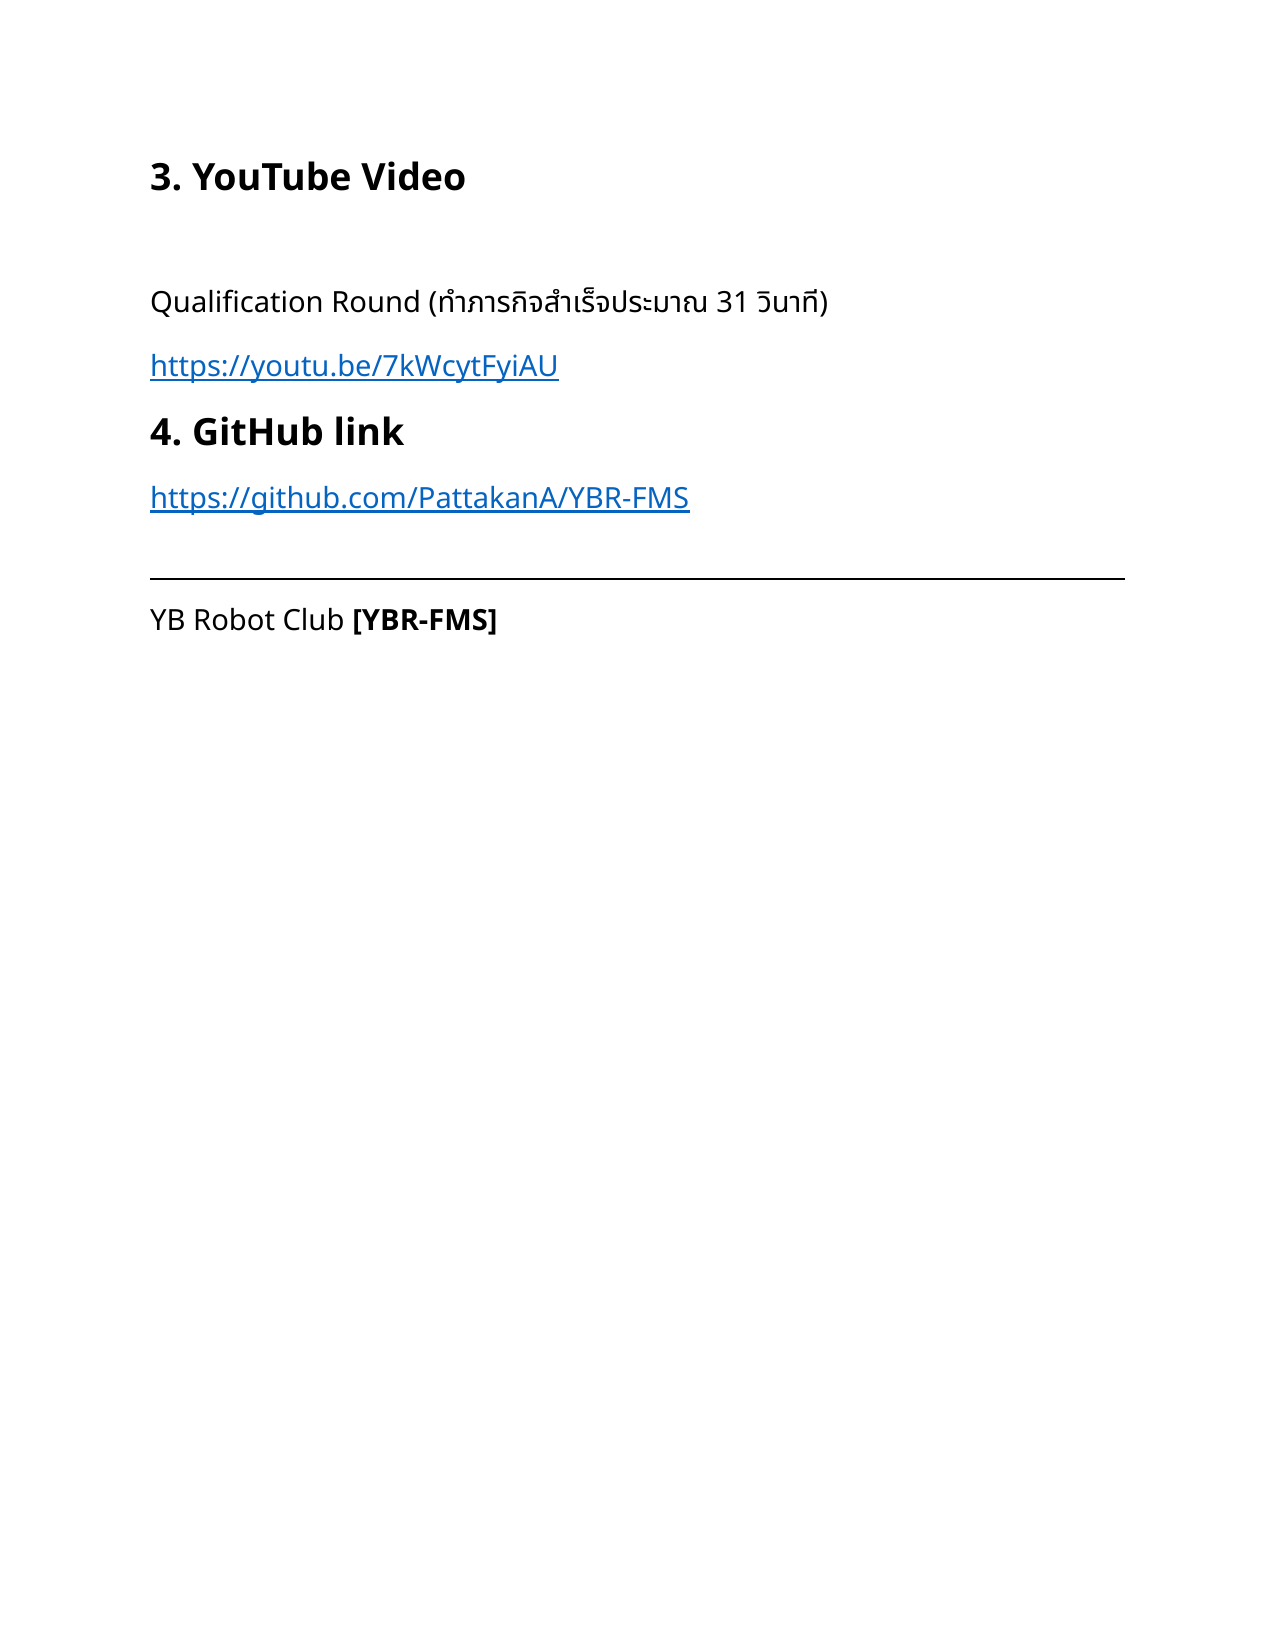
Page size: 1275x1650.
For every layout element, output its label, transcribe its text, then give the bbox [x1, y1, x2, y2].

text 3. YouTube Video [150, 150, 1125, 201]
text Qualification Round (ทำภารกิจสำเร็จประมาณ 31 วินาที) [150, 281, 1125, 326]
text https://github.com/PattakanA/YBR-FMS [150, 477, 1125, 517]
text 4. GitHub link [150, 405, 1125, 456]
text https://youtu.be/7kWcytFyiAU [150, 346, 1125, 385]
text YB Robot Club [YBR-FMS] [150, 599, 1125, 639]
